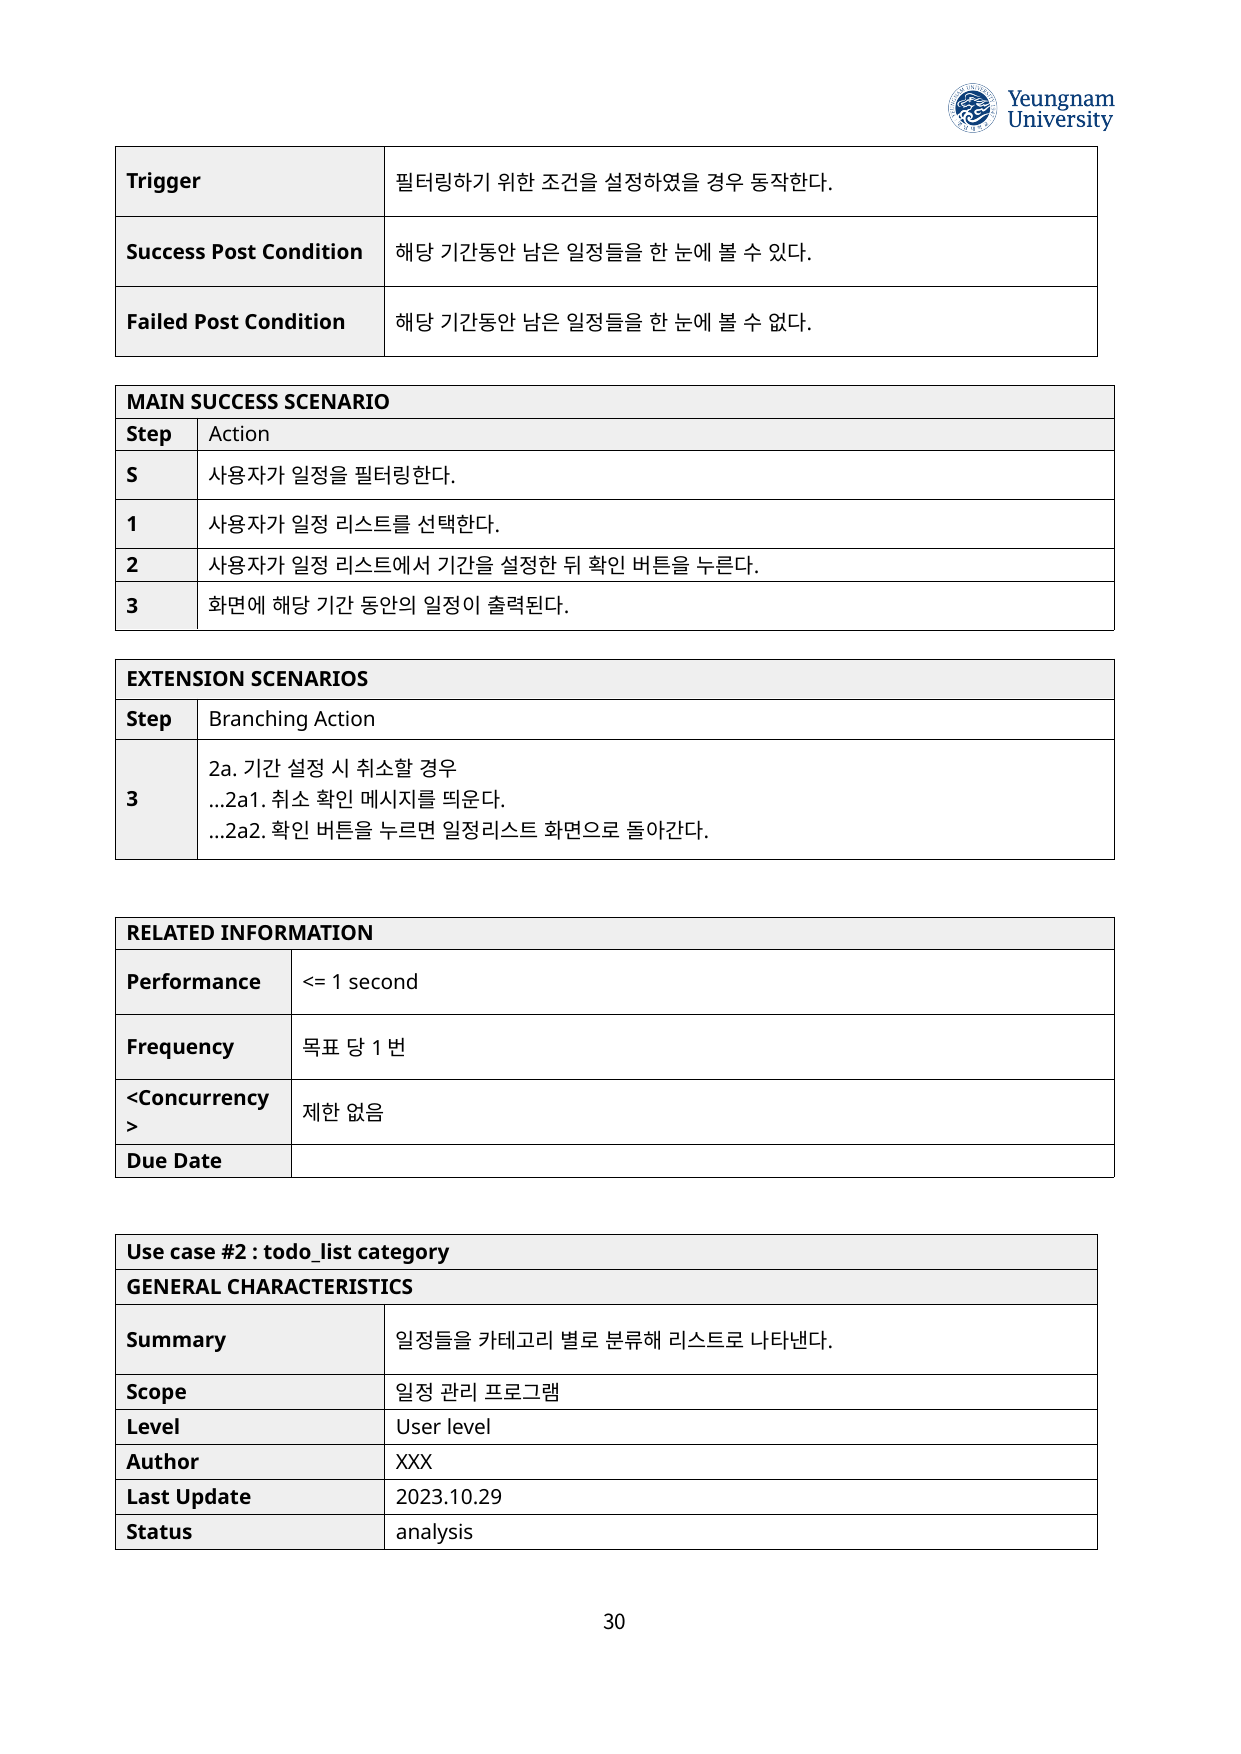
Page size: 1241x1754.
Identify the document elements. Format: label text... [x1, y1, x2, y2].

picture [948, 83, 1115, 133]
table_cell Frequency [116, 1015, 291, 1079]
table_cell 화면에 해당 기간 동안의 일정이 출력된다. [198, 582, 1114, 629]
table_cell 일정들을 카테고리 별로 분류해 리스트로 나타낸다. [385, 1305, 1097, 1374]
table_cell Failed Post Condition [116, 287, 384, 356]
table_cell Action [198, 419, 1114, 450]
table_cell Scope [116, 1375, 384, 1409]
table_cell 2a. 기간 설정 시 취소할 경우 ...2a1. 취소 확인 메시지를 띄운다. ...2a2. 확인 버튼을 누르면 일정리스트 화면으로 돌아간다. [198, 740, 1114, 859]
table_cell 사용자가 일정 리스트에서 기간을 설정한 뒤 확인 버튼을 누른다. [198, 549, 1114, 581]
table_cell 1 [116, 500, 197, 548]
table_cell 사용자가 일정 리스트를 선택한다. [198, 500, 1114, 548]
table_cell Status [116, 1515, 384, 1549]
table_cell 2 [116, 549, 197, 581]
table_cell 필터링하기 위한 조건을 설정하였을 경우 동작한다. [385, 147, 1097, 216]
table_cell 3 [116, 582, 197, 629]
table_cell 목표 당 1번 [292, 1015, 1114, 1079]
table_header Use case #2 : todo_list category [116, 1235, 1097, 1269]
table_cell Success Post Condition [116, 217, 384, 286]
table_header RELATED INFORMATION [116, 918, 1114, 949]
table_cell GENERAL CHARACTERISTICS [116, 1270, 1097, 1304]
table_cell Trigger [116, 147, 384, 216]
table_cell <= 1 second [292, 950, 1114, 1014]
table_cell Summary [116, 1305, 384, 1374]
table_header EXTENSION SCENARIOS [116, 660, 1114, 698]
table_cell Author [116, 1445, 384, 1479]
table_cell 일정 관리 프로그램 [385, 1375, 1097, 1409]
table_cell 사용자가 일정을 필터링한다. [198, 451, 1114, 499]
table_cell Level [116, 1410, 384, 1444]
table_header MAIN SUCCESS SCENARIO [116, 386, 1114, 418]
table_cell User level [385, 1410, 1097, 1444]
table_cell Step [116, 700, 197, 739]
table_cell [292, 1145, 1114, 1177]
table_cell analysis [385, 1515, 1097, 1549]
table_cell <Concurrency> [116, 1080, 291, 1144]
table_cell 해당 기간동안 남은 일정들을 한 눈에 볼 수 있다. [385, 217, 1097, 286]
table_cell 3 [116, 740, 197, 859]
table_cell S [116, 451, 197, 499]
table_cell Last Update [116, 1480, 384, 1514]
table_cell Branching Action [198, 700, 1114, 739]
table_cell XXX [385, 1445, 1097, 1479]
table_cell Due Date [116, 1145, 291, 1177]
table_cell Performance [116, 950, 291, 1014]
table_cell 2023.10.29 [385, 1480, 1097, 1514]
table_cell 해당 기간동안 남은 일정들을 한 눈에 볼 수 없다. [385, 287, 1097, 356]
table_cell 제한 없음 [292, 1080, 1114, 1144]
table_cell Step [116, 419, 197, 450]
